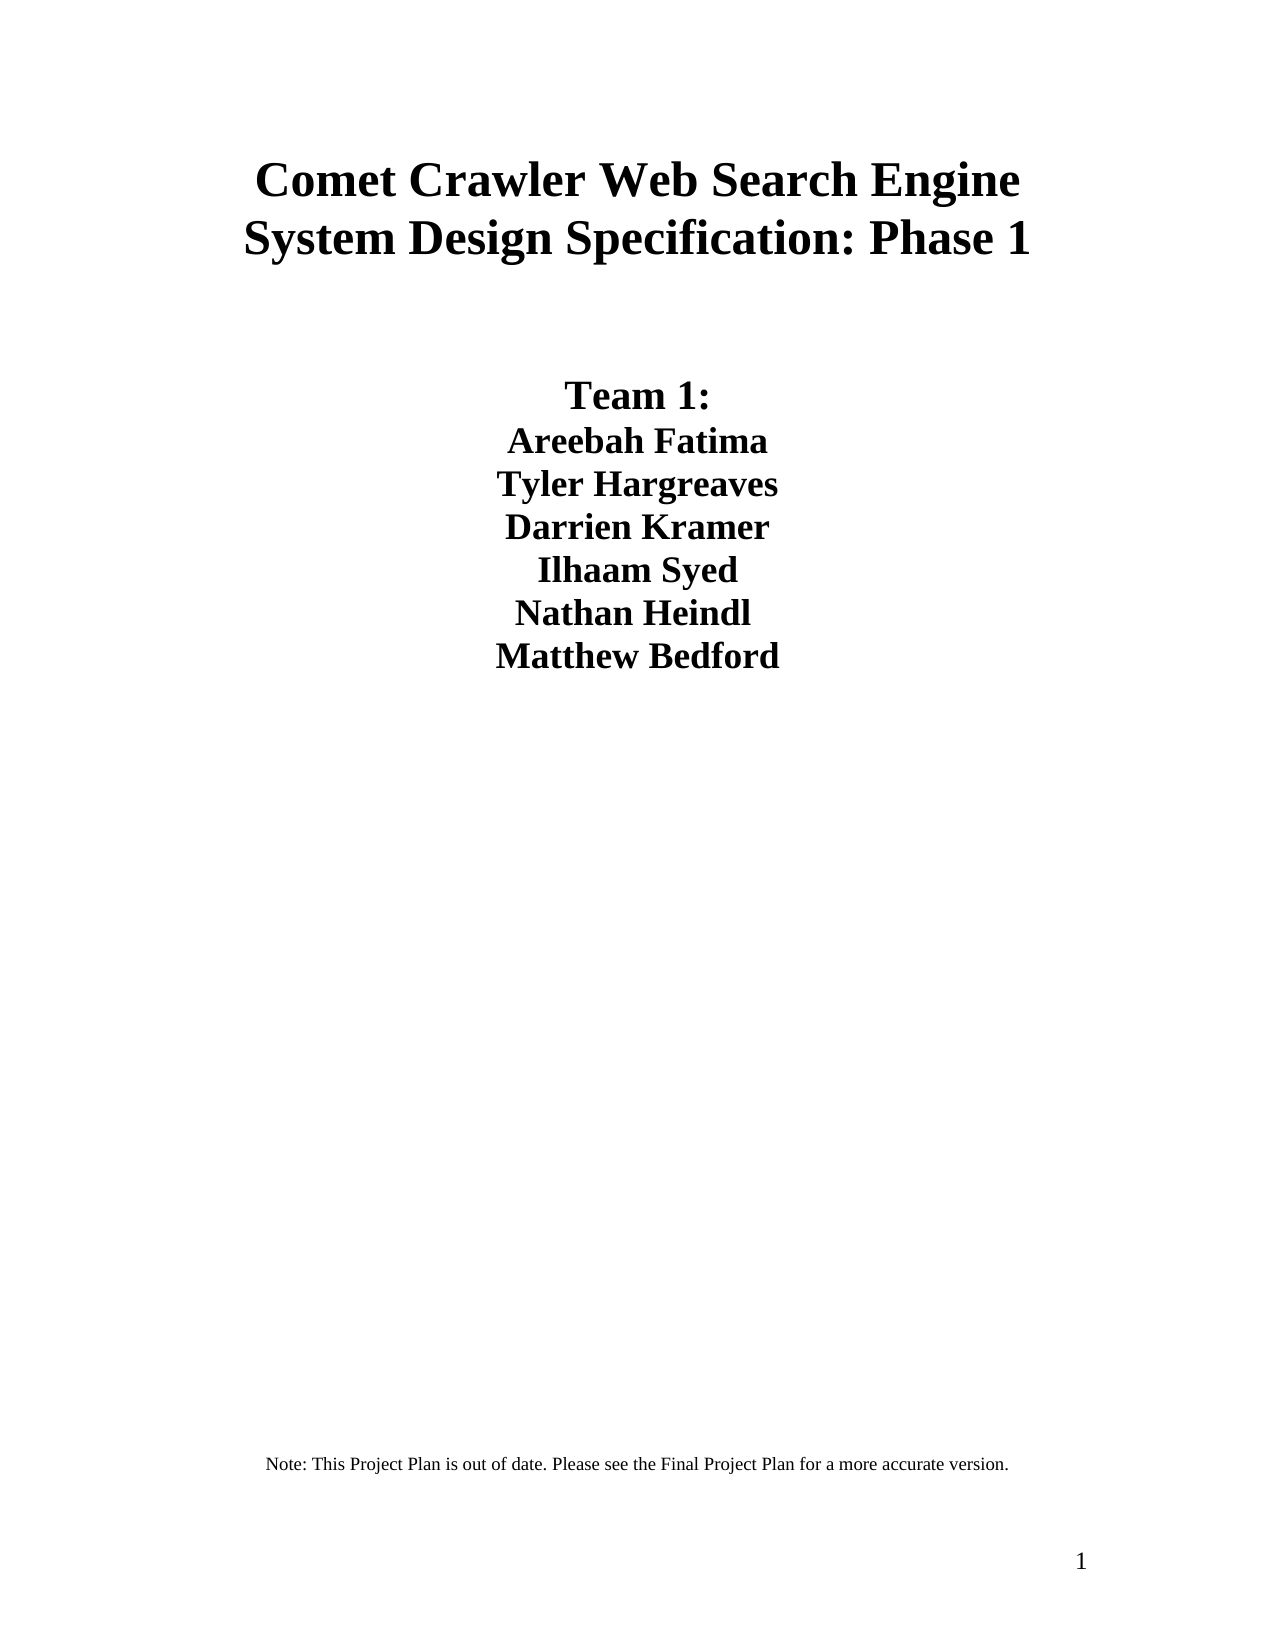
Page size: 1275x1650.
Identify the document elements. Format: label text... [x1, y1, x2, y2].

text Areebah Fatima [187, 418, 1087, 461]
text Ilhaam Syed [187, 548, 1087, 591]
text Comet Crawler Web Search Engine System Design Specification: Phase 1 [187, 150, 1087, 265]
text Nathan Heindl Matthew Bedford [187, 591, 1087, 677]
text Tyler Hargreaves Darrien Kramer [187, 461, 1087, 548]
text Note: This Project Plan is out of date. Please see the Final Project Plan for a more accurate version. [187, 1453, 1087, 1475]
text Team 1: [187, 370, 1087, 418]
